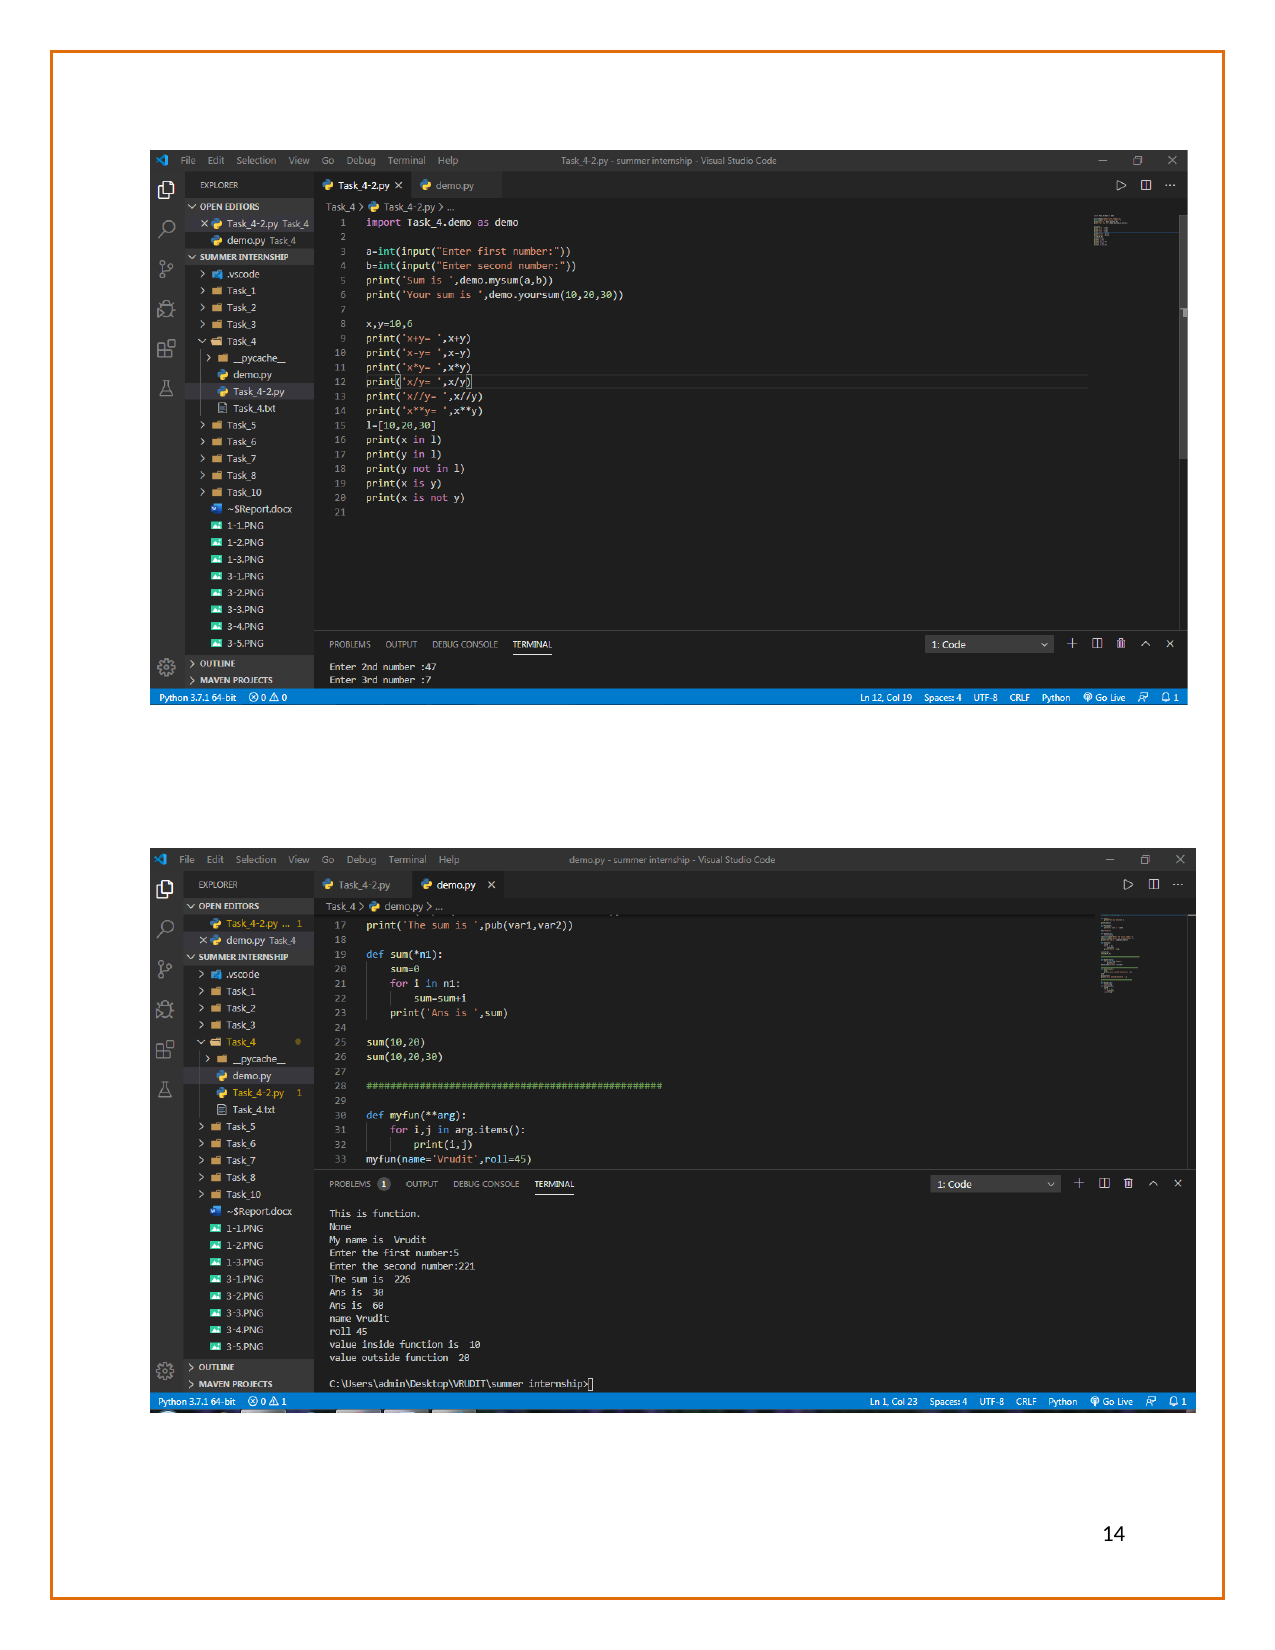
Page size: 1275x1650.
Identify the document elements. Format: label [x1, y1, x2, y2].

picture [150, 150, 1188, 705]
picture [150, 848, 1196, 1413]
